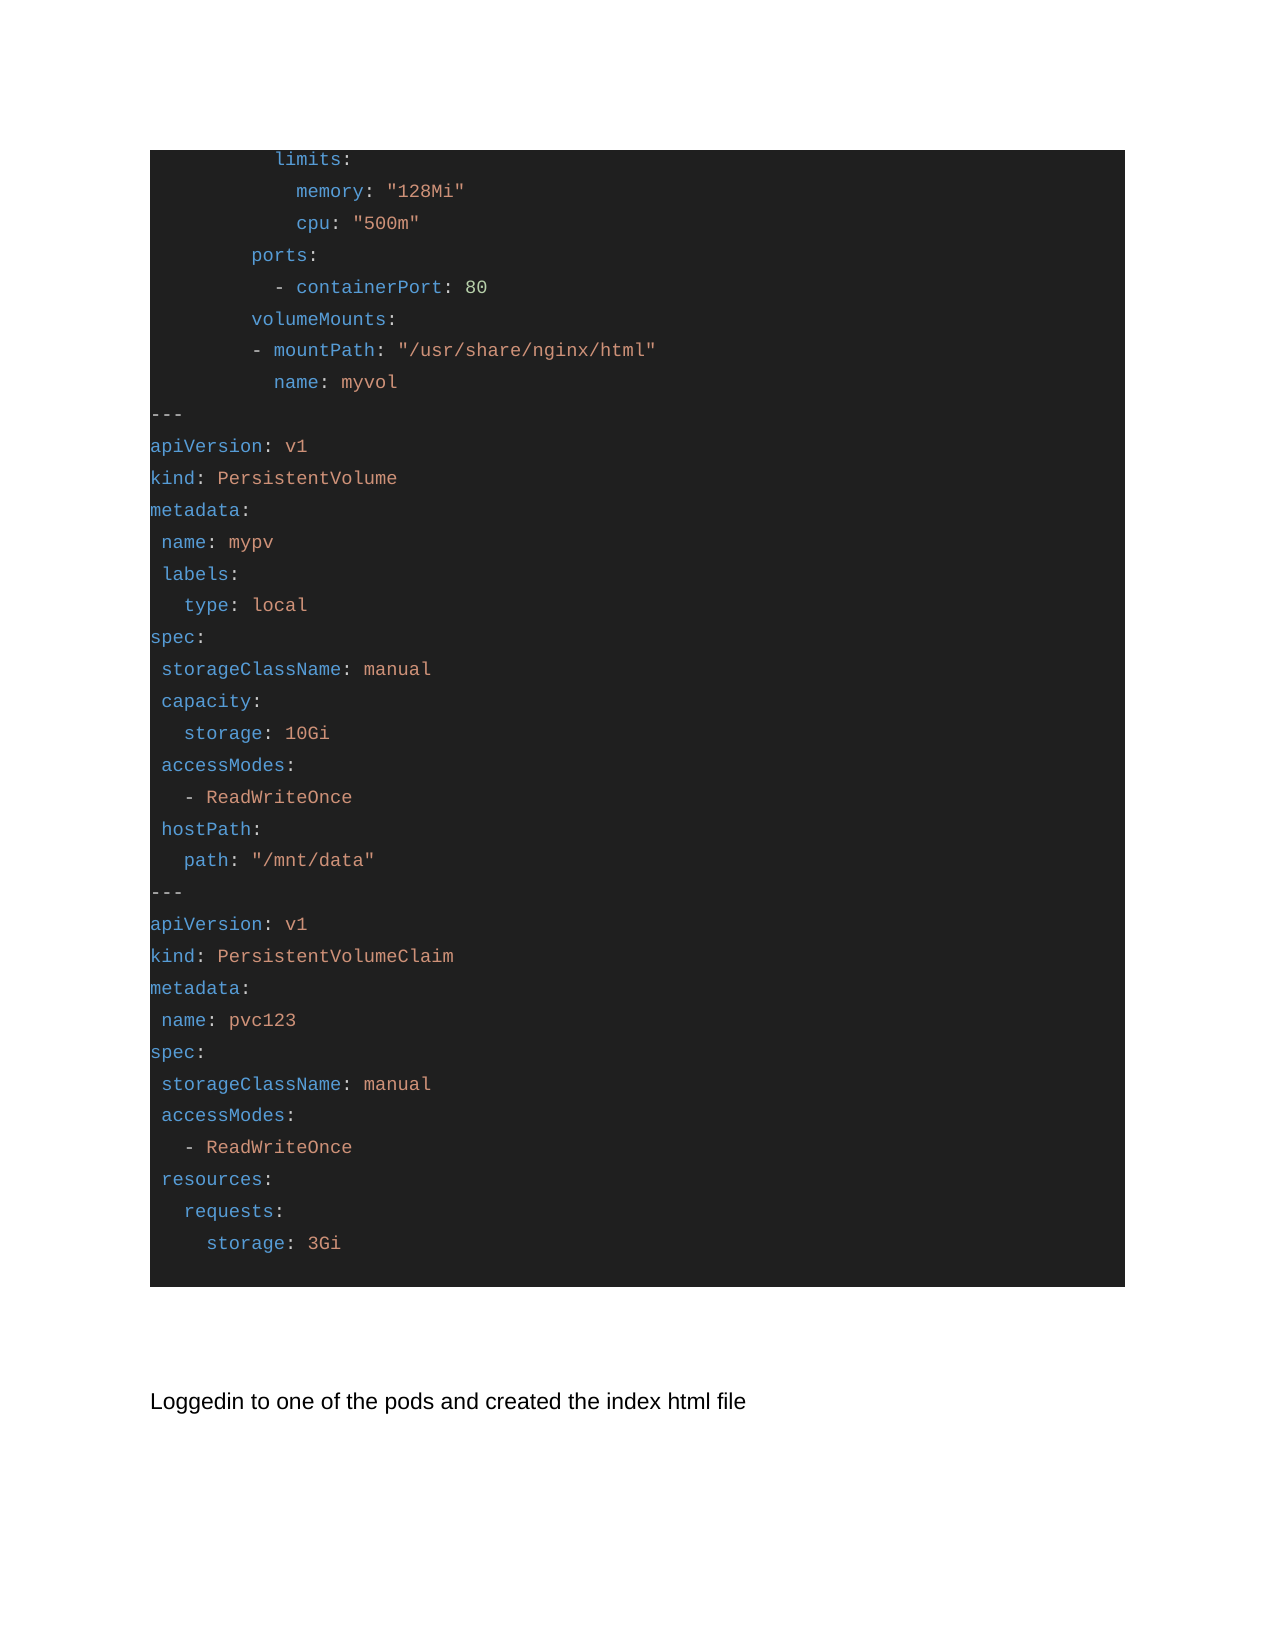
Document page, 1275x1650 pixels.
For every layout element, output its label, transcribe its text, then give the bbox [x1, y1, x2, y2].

text memory: "128Mi" [150, 182, 1125, 203]
text limits: [150, 150, 1125, 171]
text storage: 3Gi [150, 1234, 1125, 1255]
text capacity: [150, 692, 1125, 713]
text spec: [150, 628, 1125, 649]
text metadata: [150, 501, 1125, 522]
text name: myvol [150, 373, 1125, 394]
text apiVersion: v1 [150, 915, 1125, 936]
text metadata: [150, 979, 1125, 1000]
text name: mypv [150, 532, 1125, 554]
text kind: PersistentVolume [150, 469, 1125, 490]
text accessModes: [150, 1106, 1125, 1127]
text path: "/mnt/data" [150, 851, 1125, 872]
text hostPath: [150, 819, 1125, 841]
text spec: [150, 1042, 1125, 1064]
text storage: 10Gi [150, 724, 1125, 745]
text volumeMounts: [150, 309, 1125, 331]
text accessModes: [150, 756, 1125, 777]
text --- [150, 883, 1125, 904]
text name: pvc123 [150, 1011, 1125, 1032]
text - ReadWriteOnce [150, 1138, 1125, 1159]
text - mountPath: "/usr/share/nginx/html" [150, 341, 1125, 362]
text apiVersion: v1 [150, 437, 1125, 458]
text storageClassName: manual [150, 1074, 1125, 1096]
text storageClassName: manual [150, 660, 1125, 681]
text cpu: "500m" [150, 214, 1125, 235]
text requests: [150, 1202, 1125, 1223]
text - ReadWriteOnce [150, 787, 1125, 809]
text labels: [150, 564, 1125, 586]
text --- [150, 405, 1125, 426]
text - containerPort: 80 [150, 277, 1125, 299]
text type: local [150, 596, 1125, 617]
text Loggedin to one of the pods and created the index html file [150, 1388, 1125, 1414]
text ports: [150, 246, 1125, 267]
text resources: [150, 1170, 1125, 1191]
text kind: PersistentVolumeClaim [150, 947, 1125, 968]
